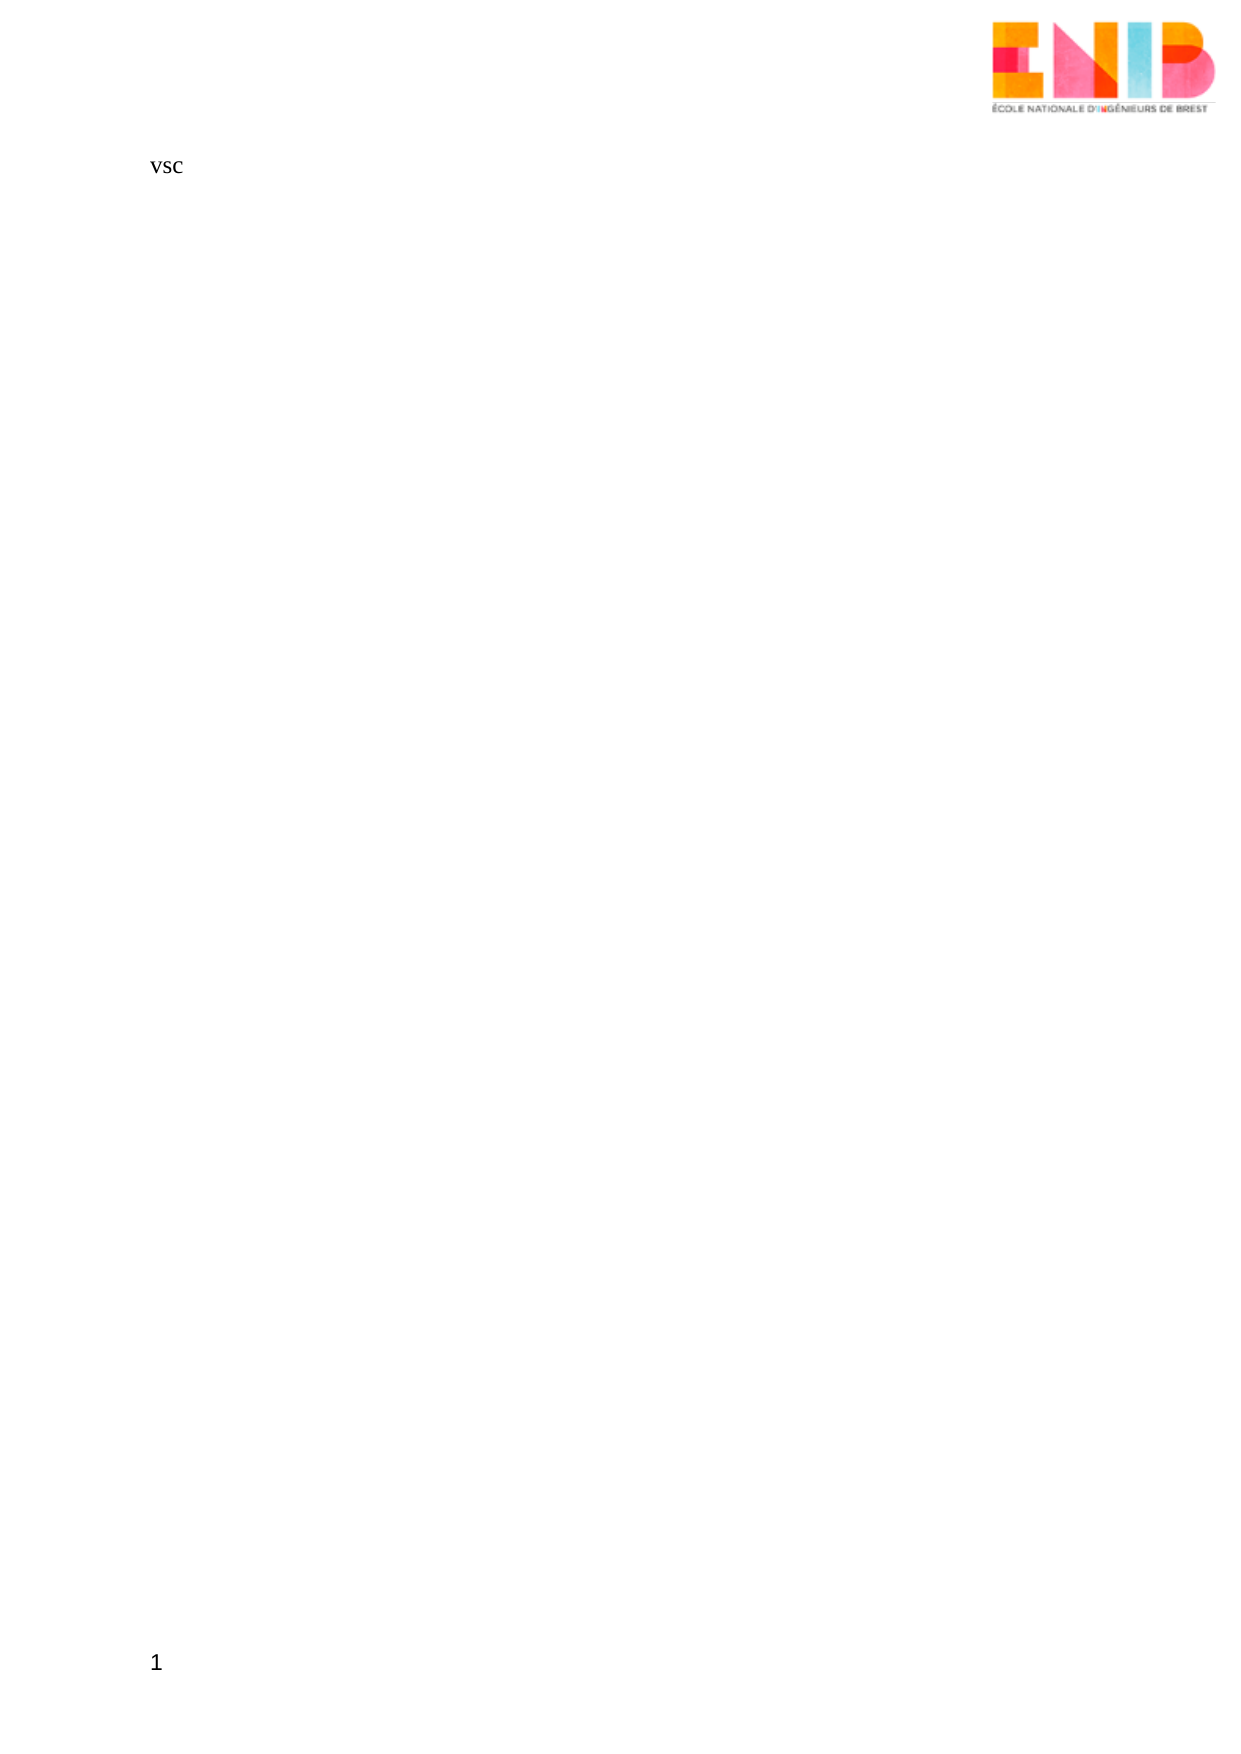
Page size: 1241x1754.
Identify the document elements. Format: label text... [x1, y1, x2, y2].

picture [992, 18, 1216, 114]
subtitle vsc [150, 150, 1090, 179]
